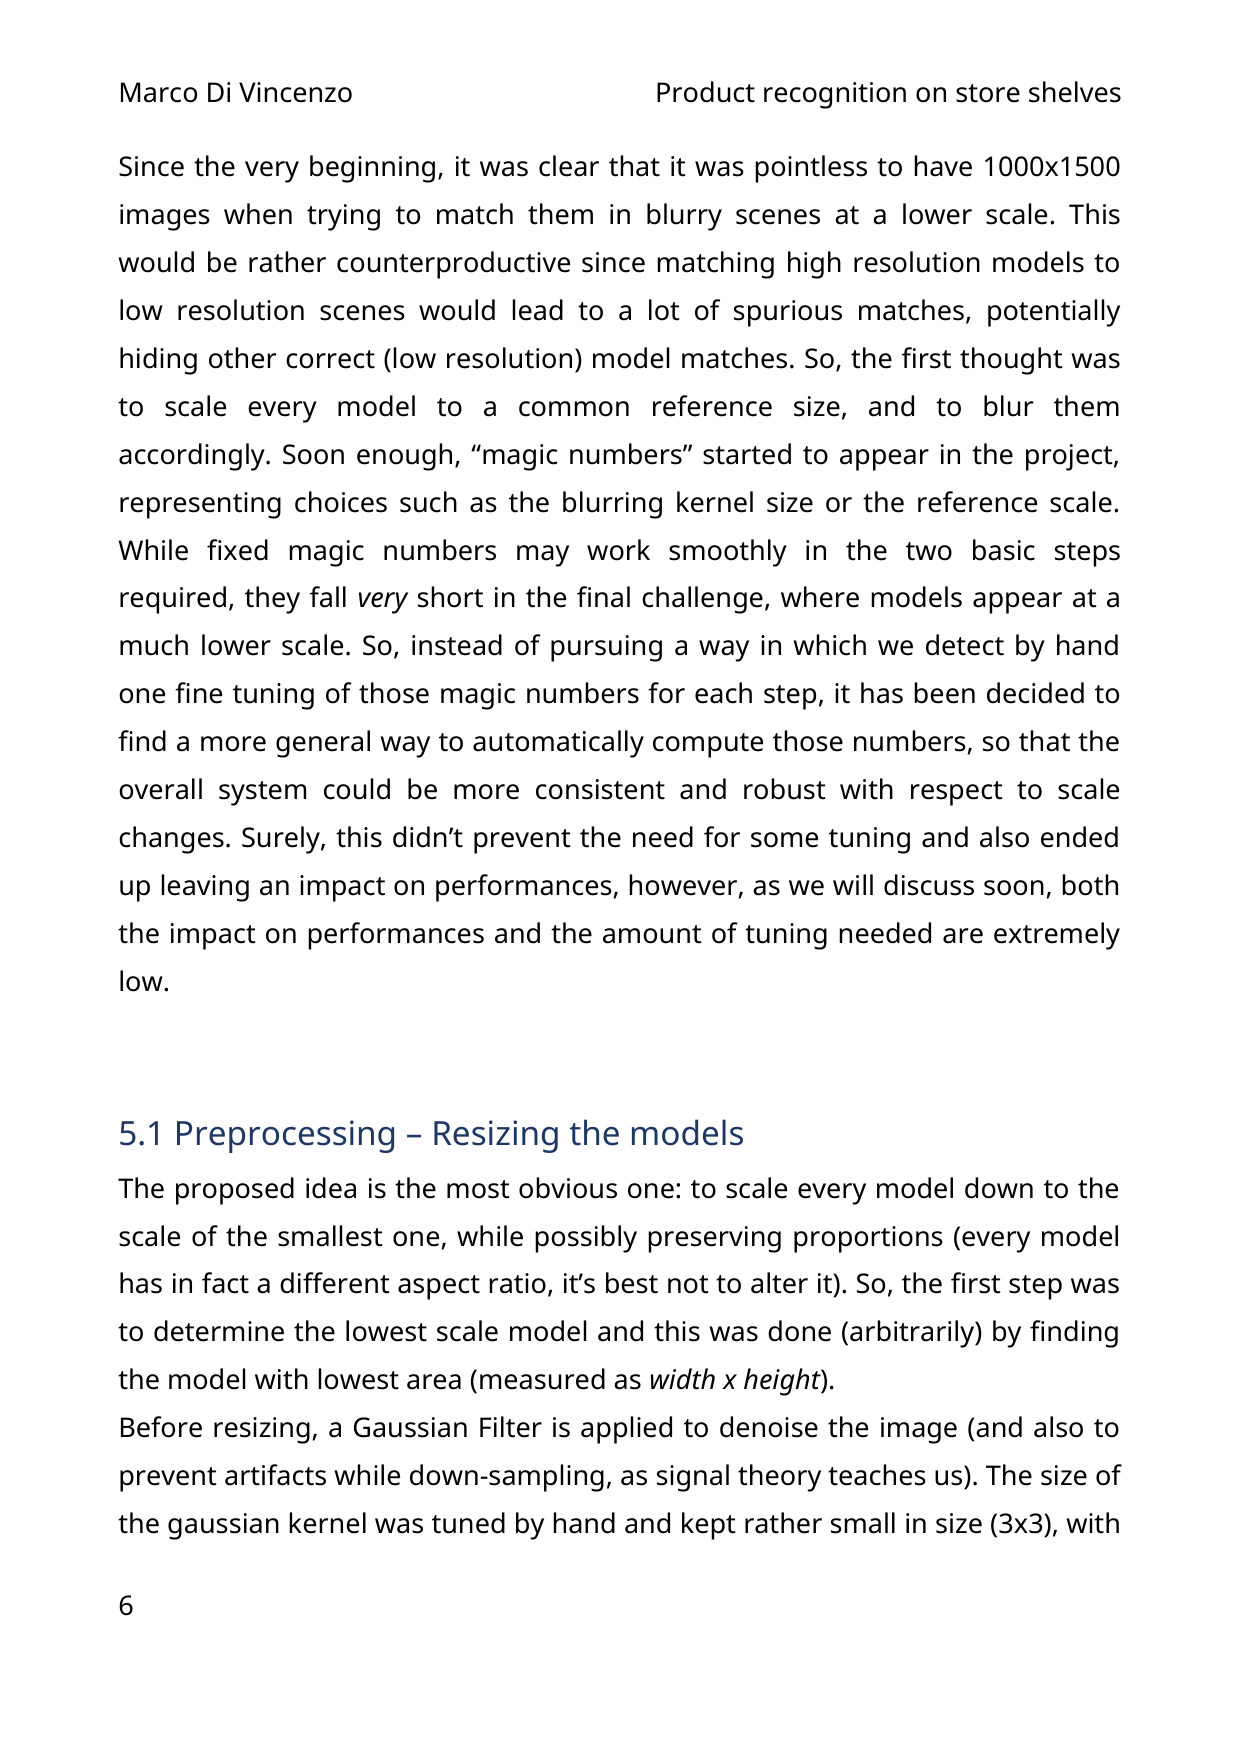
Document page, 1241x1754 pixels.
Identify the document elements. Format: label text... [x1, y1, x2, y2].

text Since the very beginning, it was clear that it was pointless to have 1000x1500 images when trying to match them in blurry scenes at a lower scale. This would be rather counterproductive since matching high resolution models to low resolution scenes would lead to a lot of spurious matches, potentially hiding other correct (low resolution) model matches. So, the first thought was to scale every model to a common reference size, and to blur them accordingly. Soon enough, “magic numbers” started to appear in the project, representing choices such as the blurring kernel size or the reference scale. While fixed magic numbers may work smoothly in the two basic steps required, they fall very short in the final challenge, where models appear at a much lower scale. So, instead of pursuing a way in which we detect by hand one fine tuning of those magic numbers for each step, it has been decided to find a more general way to automatically compute those numbers, so that the overall system could be more consistent and robust with respect to scale changes. Surely, this didn’t prevent the need for some tuning and also ended up leaving an impact on performances, however, as we will discuss soon, both the impact on performances and the amount of tuning needed are extremely low. [118, 148, 1122, 999]
subtitle 5.1 Preprocessing – Resizing the models [118, 1110, 1122, 1156]
text The proposed idea is the most obvious one: to scale every model down to the scale of the smallest one, while possibly preserving proportions (every model has in fact a different aspect ratio, it’s best not to alter it). So, the first step was to determine the lowest scale model and this was done (arbitrarily) by finding the model with lowest area (measured as width x height). [118, 1169, 1122, 1398]
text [118, 1409, 1122, 1541]
